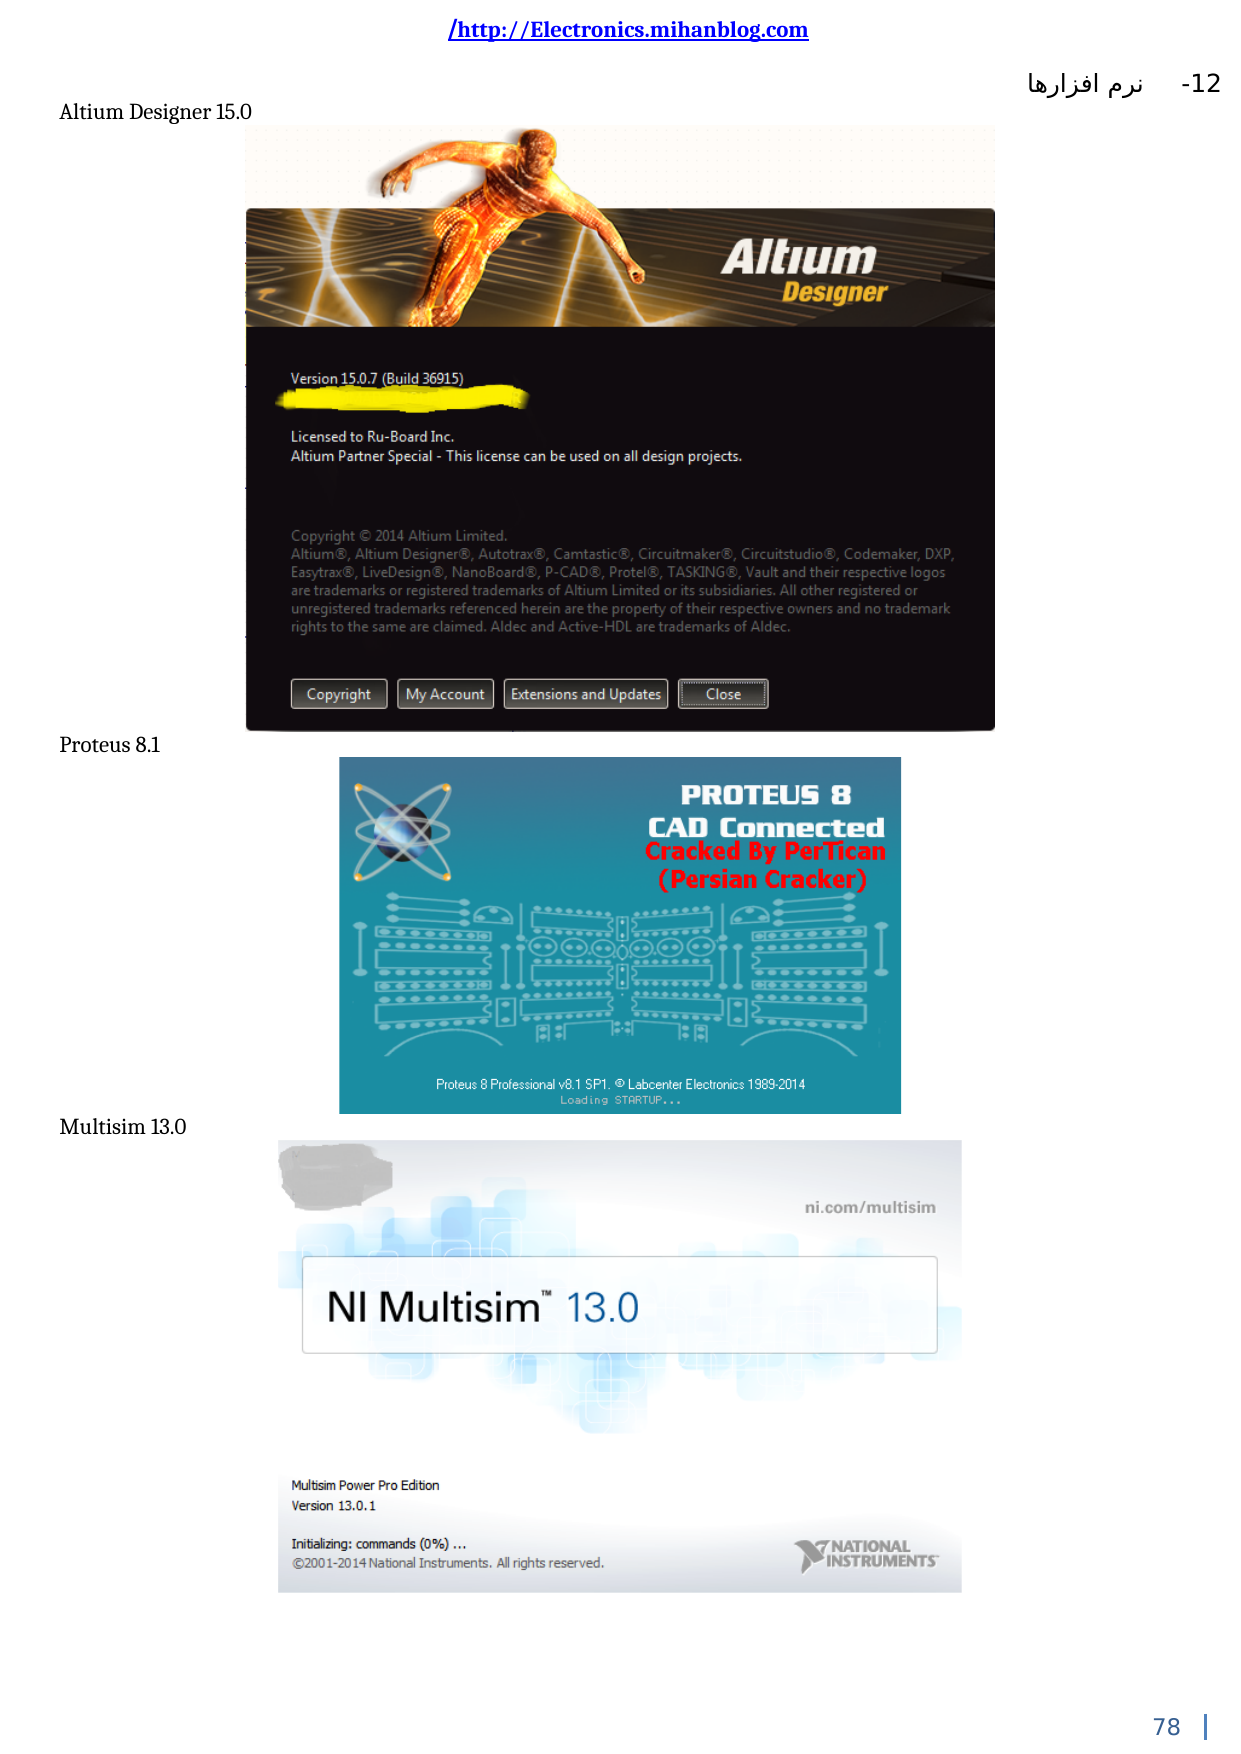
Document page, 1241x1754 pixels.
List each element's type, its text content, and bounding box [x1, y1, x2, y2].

picture [245, 125, 995, 732]
picture [277, 1140, 963, 1594]
text Proteus 8.1 [59, 731, 1181, 758]
text Multisim 13.0 [59, 1114, 1181, 1140]
text Altium Designer 15.0 [59, 99, 1181, 125]
picture [339, 757, 902, 1114]
subtitle نرم افزار‌ها [59, 70, 1181, 99]
